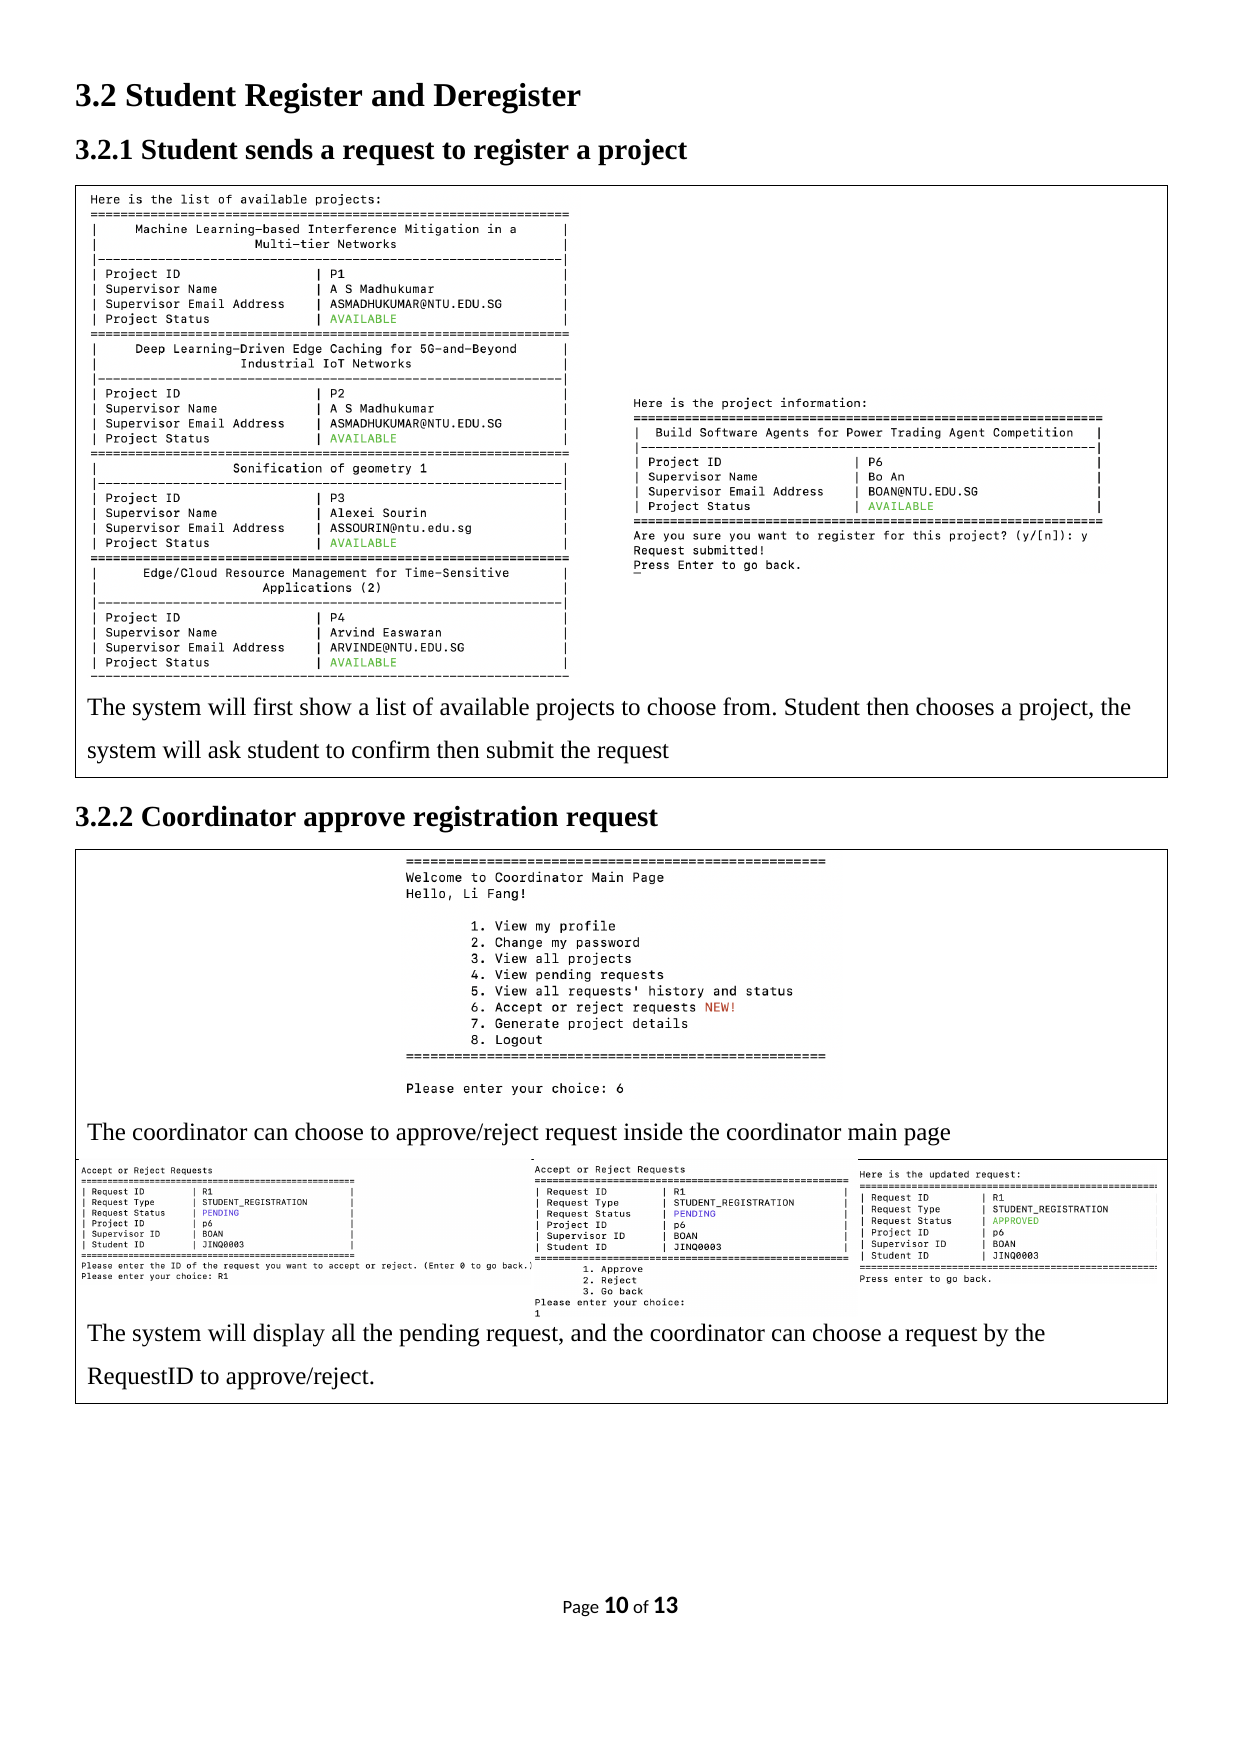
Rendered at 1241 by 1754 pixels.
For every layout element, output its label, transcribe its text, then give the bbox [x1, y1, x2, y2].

table_cell The system will display all the pending request, and the coordinator can choose a request by the RequestID to approve/reject. [76, 1160, 1167, 1374]
picture [78, 1158, 532, 1285]
subtitle 3.2.2 Coordinator approve registration request [75, 799, 1165, 832]
table_header The coordinator can choose to approve/reject request inside the coordinator main page [76, 850, 1167, 1158]
picture [400, 850, 843, 1103]
picture [628, 388, 1110, 574]
text 3.2.1 Student sends a request to register a project [75, 132, 1165, 166]
picture [86, 186, 582, 678]
subtitle 3.2 Student Register and Deregister [75, 75, 1165, 113]
table_header The system will first show a list of available projects to choose from. Student then chooses a project, the system will ask student to confirm then submit the request [76, 186, 1167, 777]
picture [533, 1158, 858, 1317]
